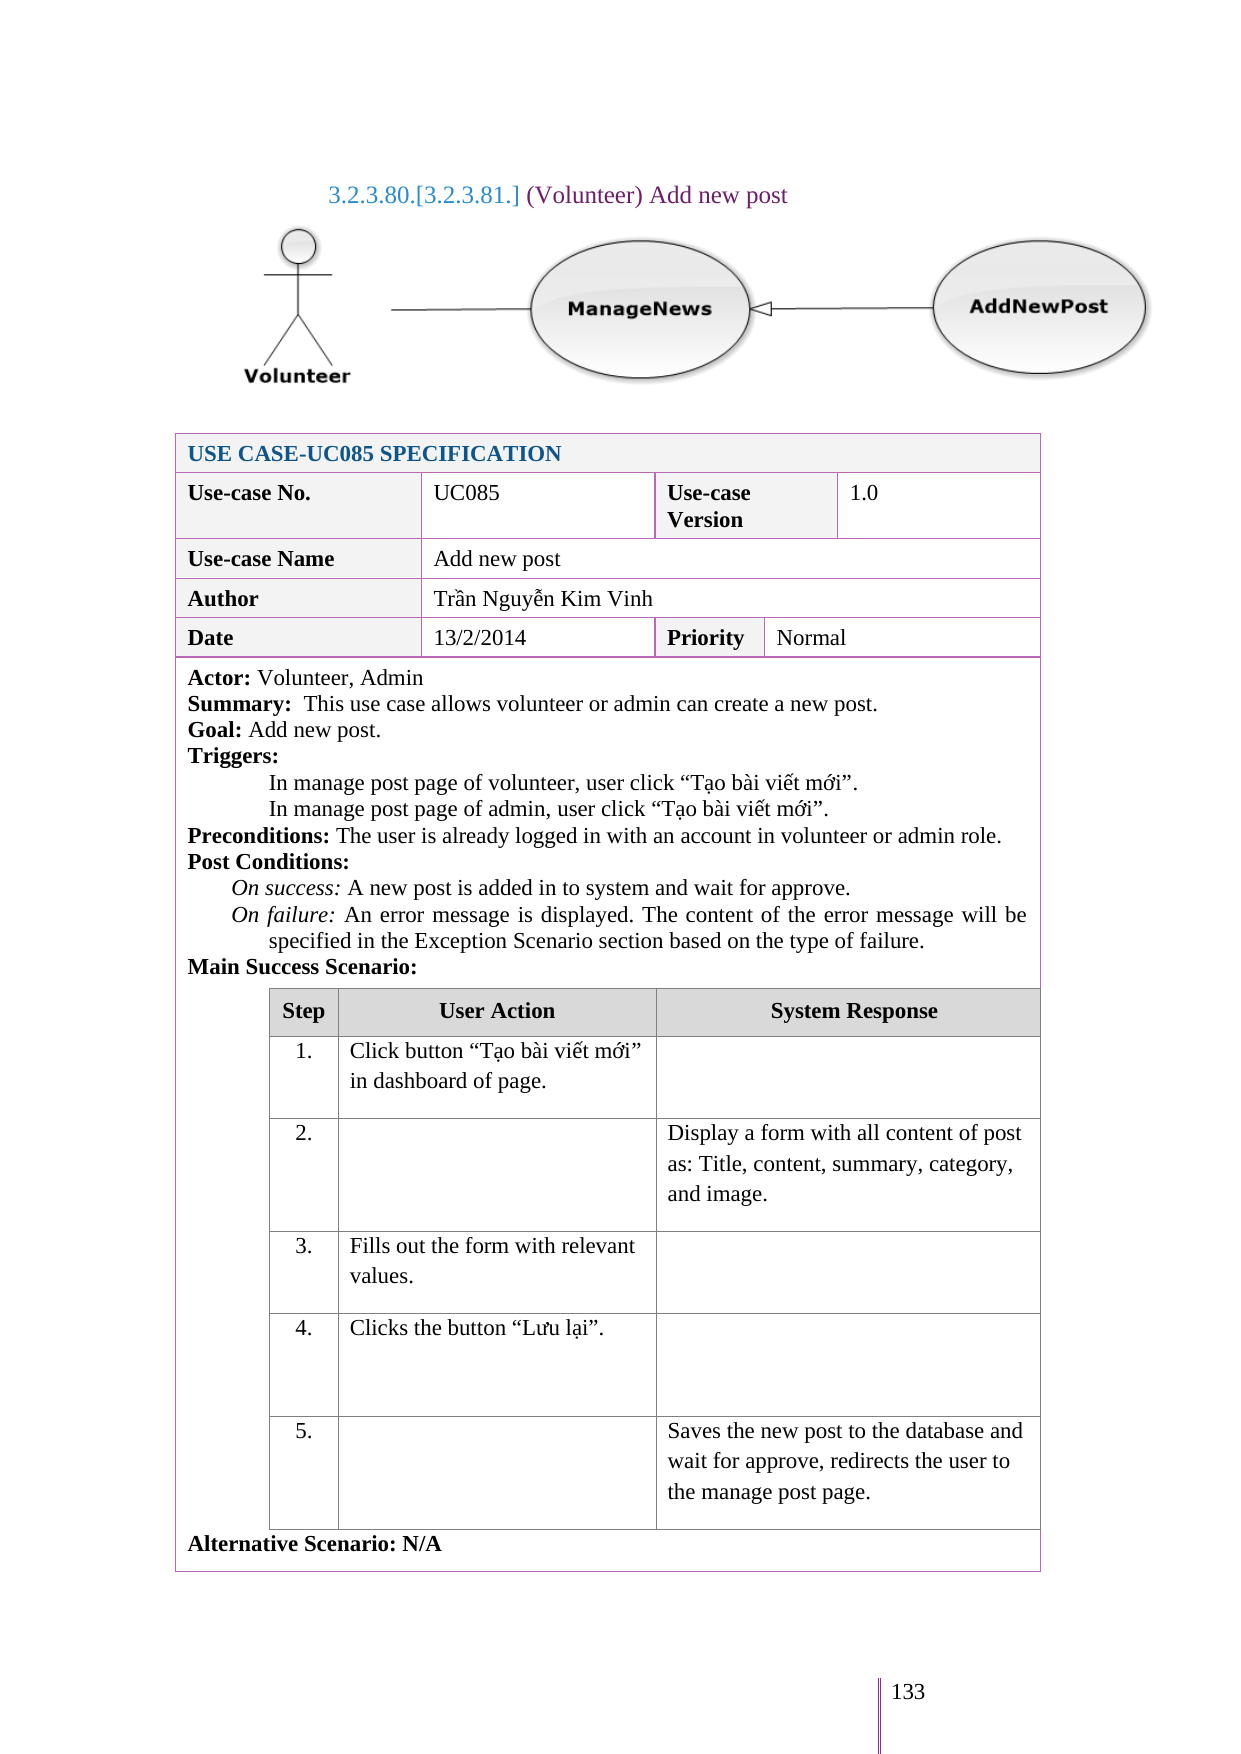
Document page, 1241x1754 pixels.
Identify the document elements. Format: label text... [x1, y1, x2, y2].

table_cell Author [176, 579, 421, 617]
table_cell Date [176, 618, 421, 656]
table_cell Priority [656, 618, 764, 656]
table_cell Use-case Version [656, 473, 837, 538]
table_cell Use-case Name [176, 539, 421, 577]
table_cell UC085 [422, 473, 654, 538]
table_cell 13/2/2014 [422, 618, 654, 656]
table_cell 1.0 [838, 473, 1040, 538]
picture [187, 213, 1163, 408]
table_cell Add new post [422, 539, 1040, 577]
table_cell Use-case No. [176, 473, 421, 538]
table_cell Normal [765, 618, 1040, 656]
subtitle (Volunteer) Add new post [328, 180, 1053, 209]
table_header USE CASE-UC085 SPECIFICATION [176, 434, 1040, 472]
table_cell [176, 658, 1040, 1571]
table_cell Trần Nguyễn Kim Vinh [422, 579, 1040, 617]
